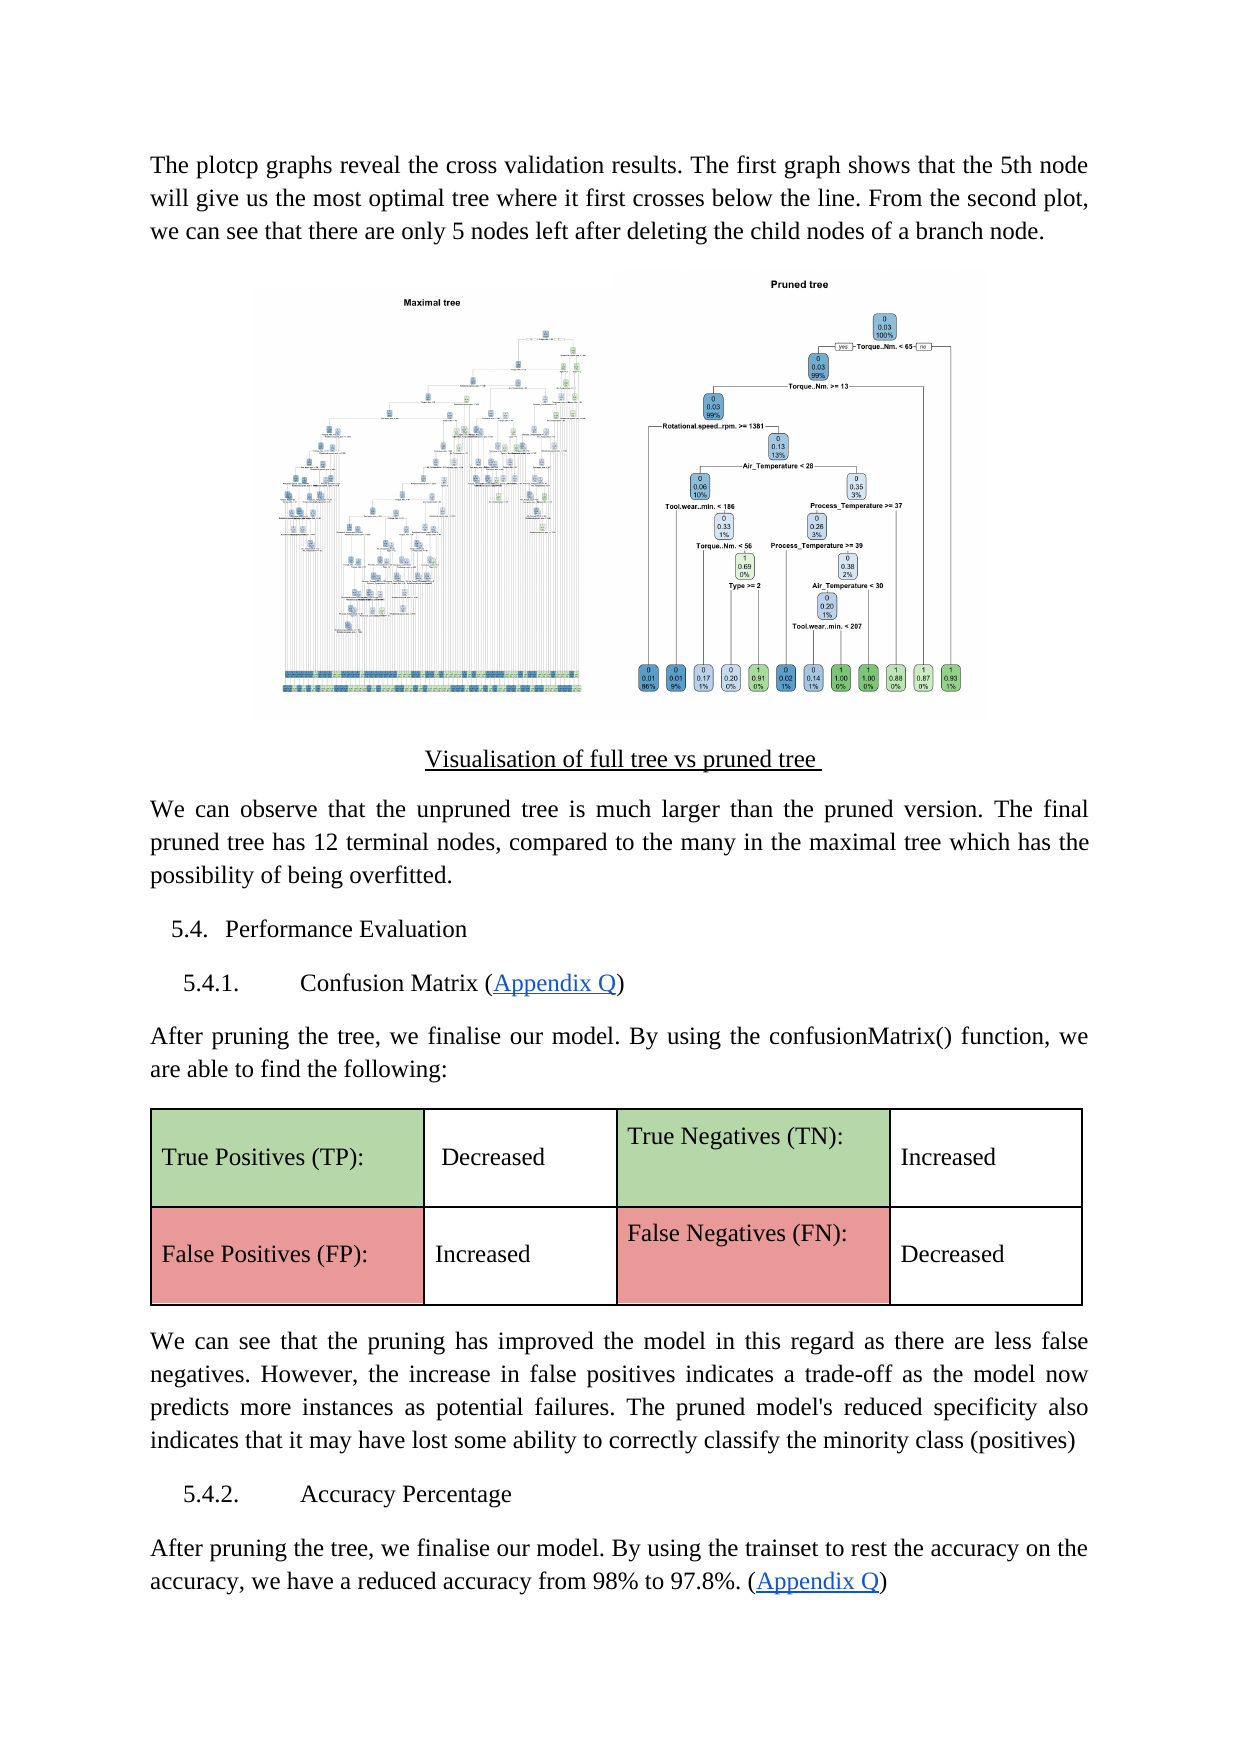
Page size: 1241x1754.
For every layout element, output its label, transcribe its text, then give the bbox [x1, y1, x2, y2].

text We can observe that the unpruned tree is much larger than the pruned version. The final pruned tree has 12 terminal nodes, compared to the many in the maximal tree which has the possibility of being overfitted. [150, 794, 1090, 889]
subtitle Accuracy Percentage [225, 1479, 1090, 1508]
text Visualisation of full tree vs pruned tree [150, 744, 1090, 773]
table_header Decreased [425, 1110, 616, 1206]
table_header True Positives (TP): [152, 1110, 423, 1206]
table_cell Increased [425, 1208, 616, 1303]
table_cell False Negatives (FN): [618, 1208, 889, 1303]
text The plotcp graphs reveal the cross validation results. The first graph shows that the 5th node will give us the most optimal tree where it first crosses below the line. From the second plot, we can see that there are only 5 nodes left after deleting the child nodes of a branch node. [150, 150, 1090, 245]
subtitle Performance Evaluation [194, 914, 1090, 942]
picture [252, 270, 988, 720]
text After pruning the tree, we finalise our model. By using the trainset to rest the accuracy on the accuracy, we have a reduced accuracy from 98% to 97.8%. (Appendix Q) [150, 1533, 1090, 1595]
table_header Increased [891, 1110, 1081, 1206]
text We can see that the pruning has improved the model in this regard as there are less false negatives. However, the increase in false positives indicates a trade-off as the model now predicts more instances as potential failures. The pruned model's reduced specificity also indicates that it may have lost some ability to correctly classify the minority class (positives) [150, 1326, 1090, 1454]
table_header True Negatives (TN): [618, 1110, 889, 1206]
text After pruning the tree, we finalise our model. By using the confusionMatrix() function, we are able to find the following: [150, 1021, 1090, 1083]
subtitle Confusion Matrix (Appendix Q) [225, 968, 1090, 996]
table_cell False Positives (FP): [152, 1208, 423, 1303]
table_cell Decreased [891, 1208, 1081, 1303]
